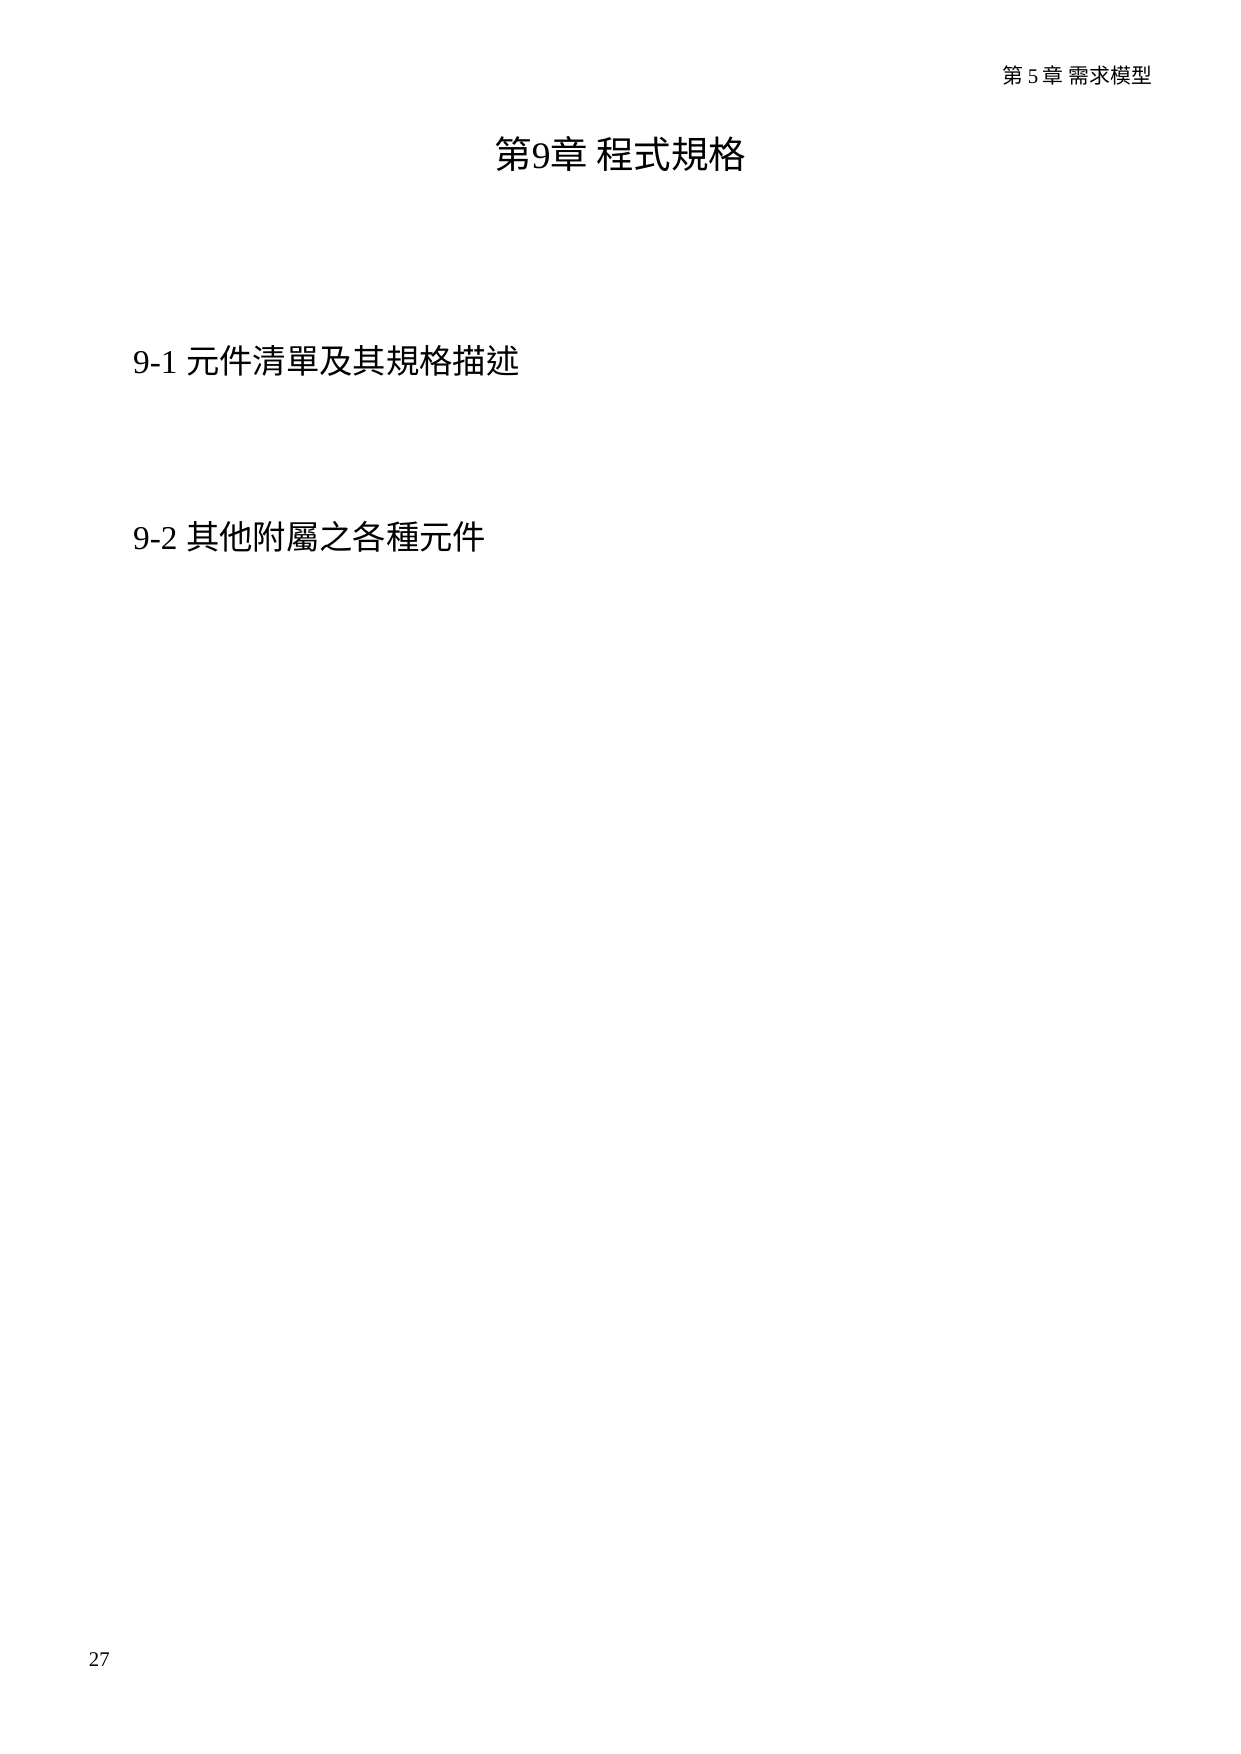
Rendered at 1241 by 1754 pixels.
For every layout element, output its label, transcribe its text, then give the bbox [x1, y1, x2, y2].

subtitle 程式規格 [89, 113, 1152, 192]
subtitle 其他附屬之各種元件 [133, 495, 1152, 575]
subtitle 元件清單及其規格描述 [133, 319, 1152, 399]
